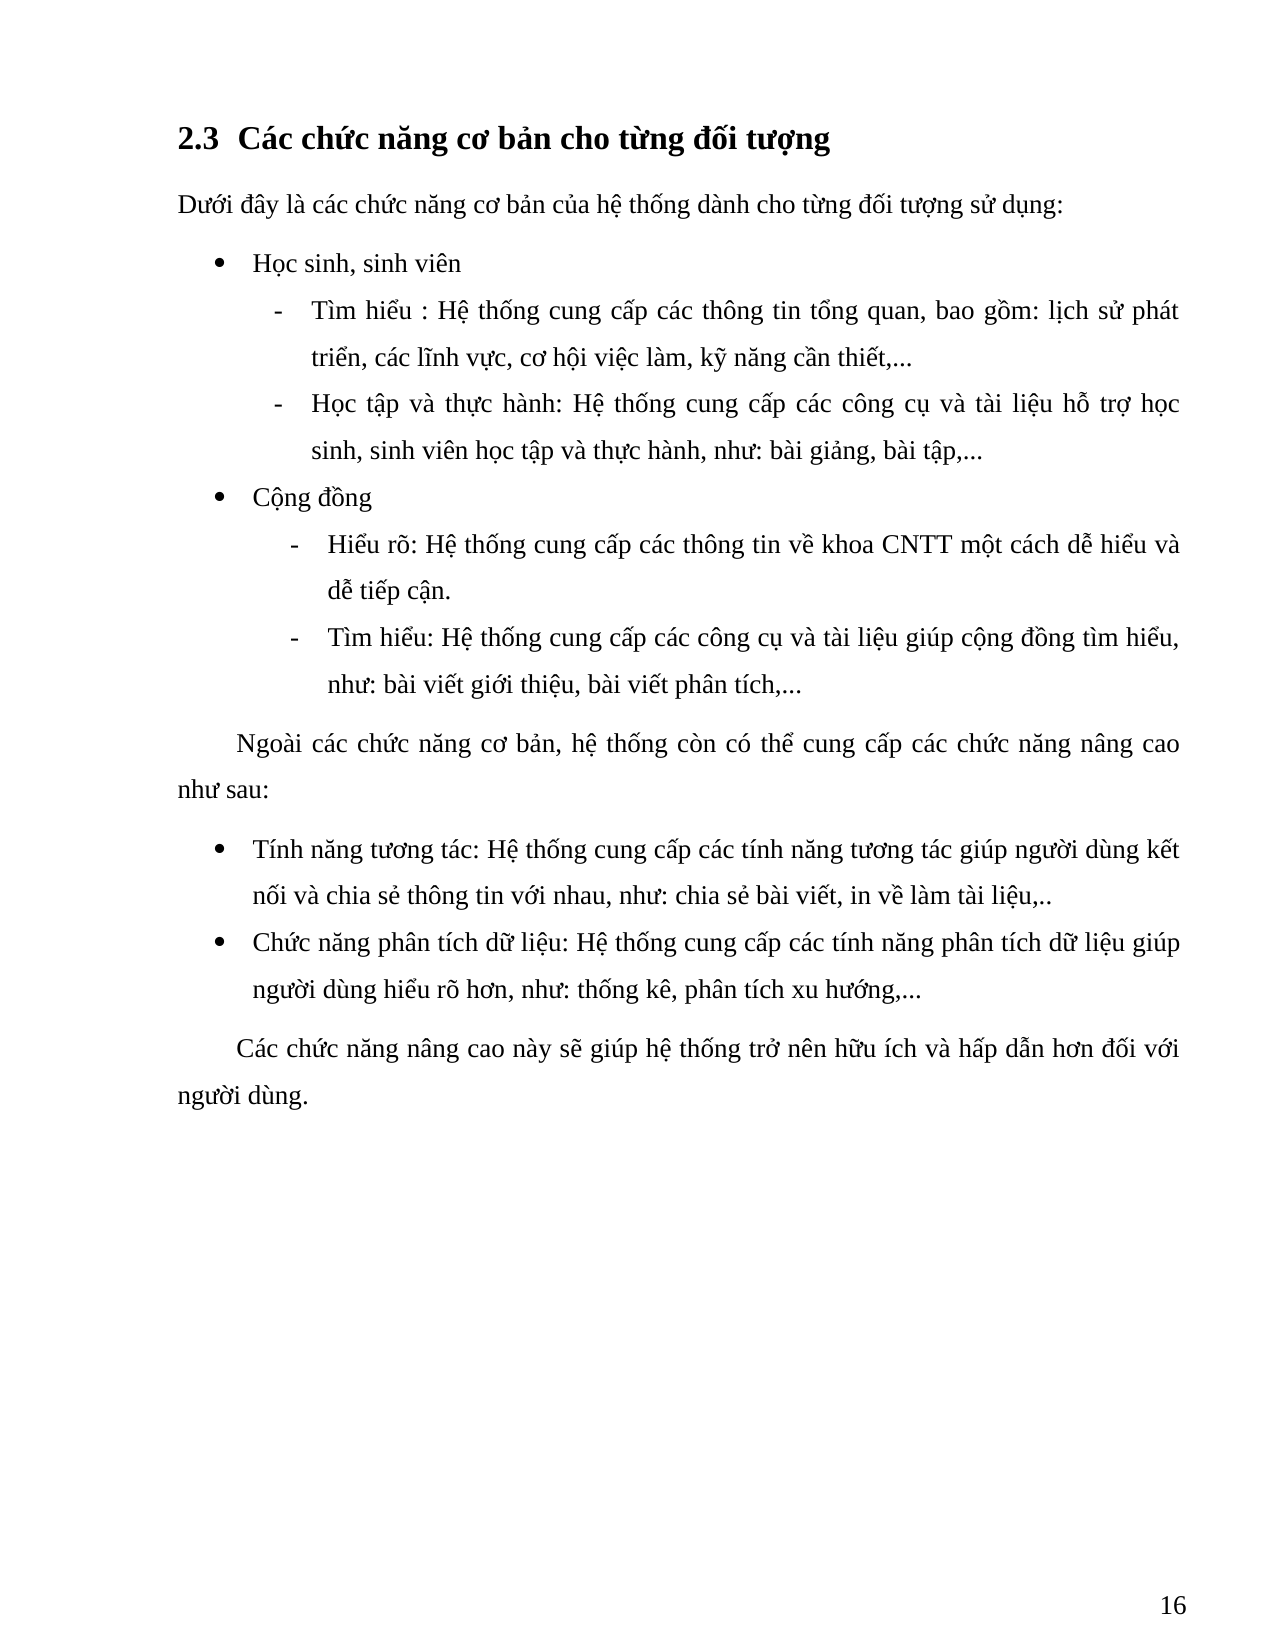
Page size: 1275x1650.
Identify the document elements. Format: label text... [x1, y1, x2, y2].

list Tính năng tương tác: Hệ thống cung cấp các tính năng tương tác giúp người dùng kết nối và chia sẻ thông tin với nhau, như: chia sẻ bài viết, in về làm tài liệu,.. [215, 833, 1181, 911]
list Hiểu rõ: Hệ thống cung cấp các thông tin về khoa CNTT một cách dễ hiểu và dễ tiếp cận. [290, 528, 1181, 606]
text Dưới đây là các chức năng cơ bản của hệ thống dành cho từng đối tượng sử dụng: [177, 188, 1181, 219]
list Các chức năng cơ bản cho từng đối tượng [177, 118, 1181, 156]
list Chức năng phân tích dữ liệu: Hệ thống cung cấp các tính năng phân tích dữ liệu giúp người dùng hiểu rõ hơn, như: thống kê, phân tích xu hướng,... [215, 926, 1181, 1004]
list Cộng đồng [215, 481, 1181, 512]
list Tìm hiểu : Hệ thống cung cấp các thông tin tổng quan, bao gồm: lịch sử phát triển, các lĩnh vực, cơ hội việc làm, kỹ năng cần thiết,... [274, 294, 1181, 372]
list Học tập và thực hành: Hệ thống cung cấp các công cụ và tài liệu hỗ trợ học sinh, sinh viên học tập và thực hành, như: bài giảng, bài tập,... [274, 387, 1181, 465]
text Ngoài các chức năng cơ bản, hệ thống còn có thể cung cấp các chức năng nâng cao như sau: [177, 727, 1181, 805]
text Các chức năng nâng cao này sẽ giúp hệ thống trở nên hữu ích và hấp dẫn hơn đối với người dùng. [177, 1032, 1181, 1110]
list Tìm hiểu: Hệ thống cung cấp các công cụ và tài liệu giúp cộng đồng tìm hiểu, như: bài viết giới thiệu, bài viết phân tích,... [290, 621, 1181, 699]
list Học sinh, sinh viên [215, 247, 1181, 278]
